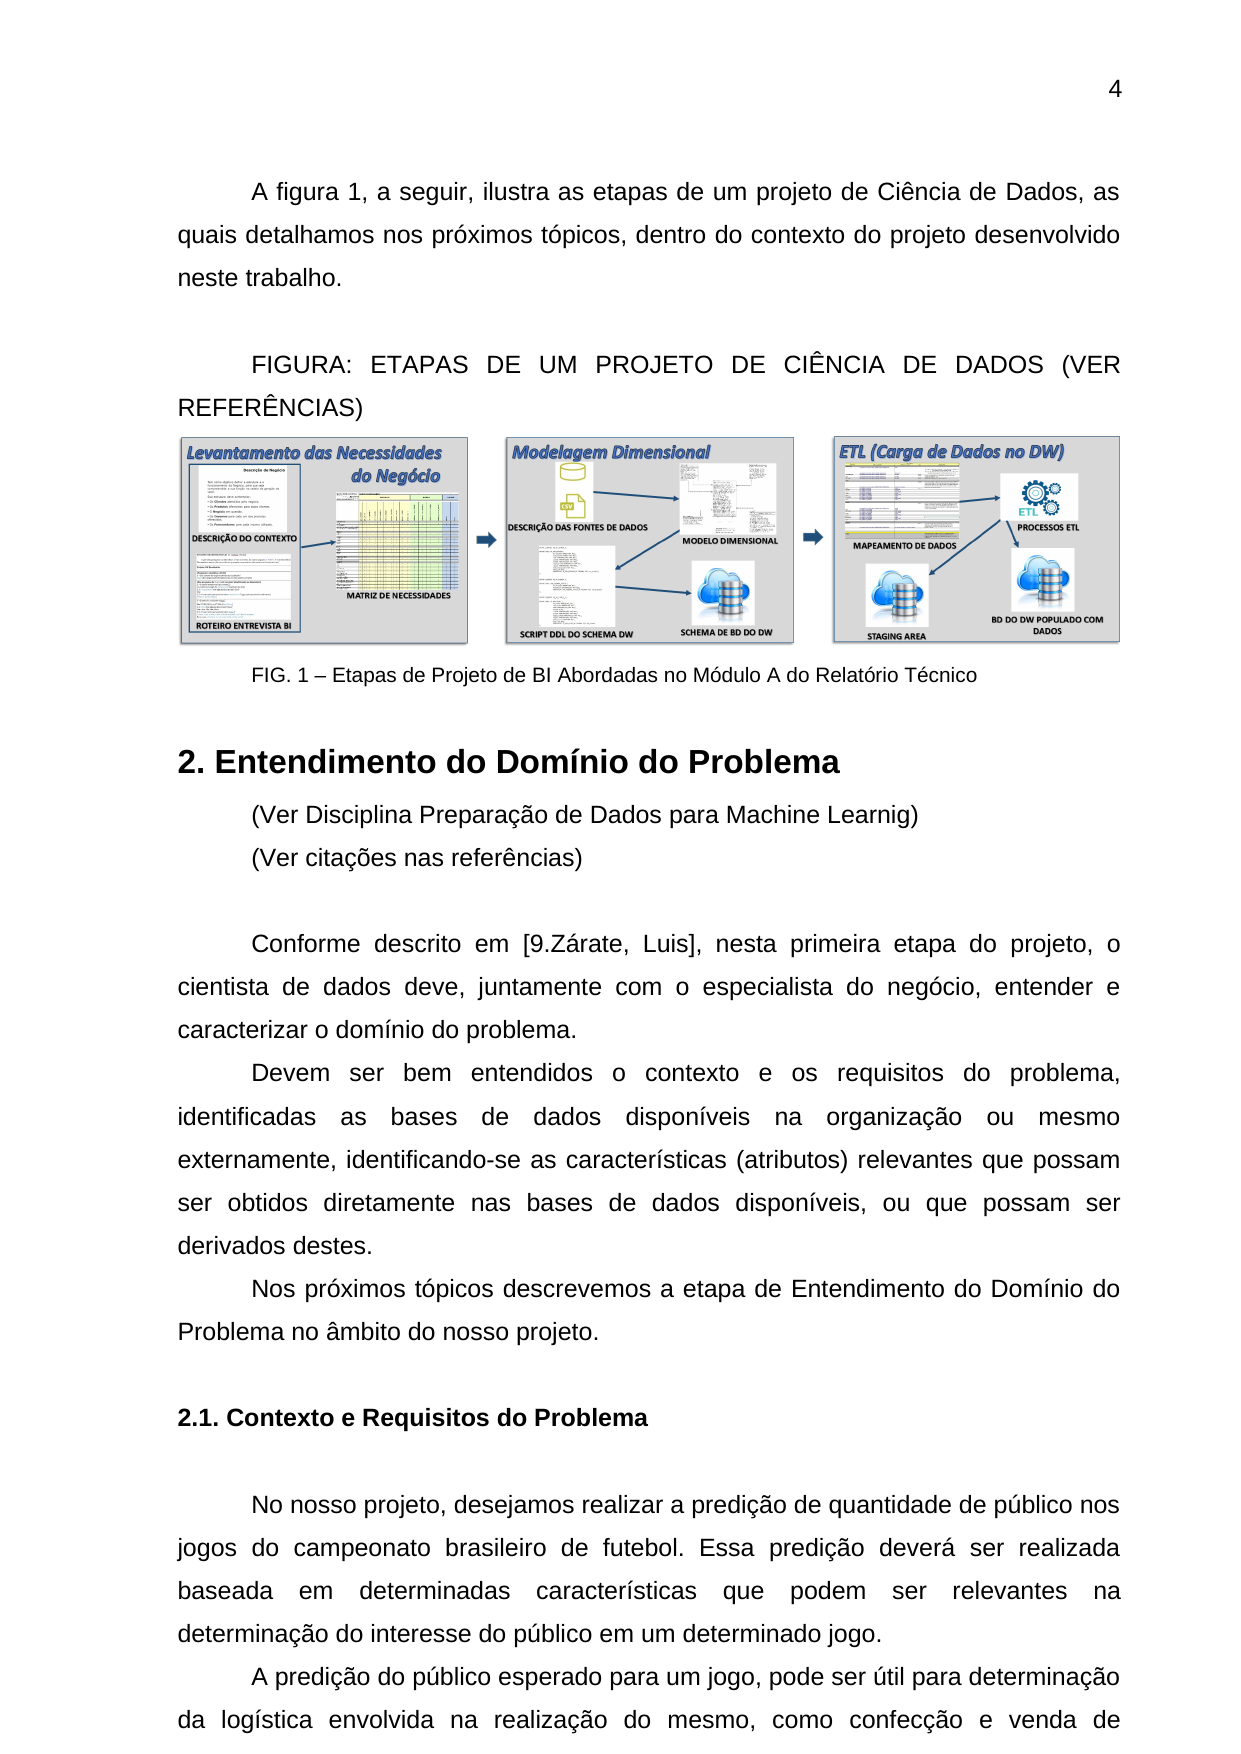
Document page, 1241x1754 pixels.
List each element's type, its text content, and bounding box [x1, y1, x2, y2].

text FIG. 1 – Etapas de Projeto de BI Abordadas no Módulo A do Relatório Técnico [177, 663, 1122, 687]
subtitle 2.1. Contexto e Requisitos do Problema [177, 1403, 1122, 1432]
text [177, 1662, 1122, 1734]
subtitle 2. Entendimento do Domínio do Problema [177, 742, 1122, 780]
text (Ver Disciplina Preparação de Dados para Machine Learnig) [177, 799, 1122, 828]
text (Ver citações nas referências) [177, 843, 1122, 871]
text Devem ser bem entendidos o contexto e os requisitos do problema, identificadas as bases de dados disponíveis na organização ou mesmo externamente, identificando-se as características (atributos) relevantes que possam ser obtidos diretamente nas bases de dados disponíveis, ou que possam ser derivados destes. [177, 1058, 1122, 1259]
text Conforme descrito em [9.Zárate, Luis], nesta primeira etapa do projeto, o cientista de dados deve, juntamente com o especialista do negócio, entender e caracterizar o domínio do problema. [177, 929, 1122, 1044]
text A figura 1, a seguir, ilustra as etapas de um projeto de Ciência de Dados, as quais detalhamos nos próximos tópicos, dentro do contexto do projeto desenvolvido neste trabalho. [177, 177, 1122, 292]
text No nosso projeto, desejamos realizar a predição de quantidade de público nos jogos do campeonato brasileiro de futebol. Essa predição deverá ser realizada baseada em determinadas características que podem ser relevantes na determinação do interesse do público em um determinado jogo. [177, 1489, 1122, 1648]
picture [177, 435, 1121, 649]
text FIGURA: ETAPAS DE UM PROJETO DE CIÊNCIA DE DADOS (VER REFERÊNCIAS) [177, 350, 1122, 422]
text Nos próximos tópicos descrevemos a etapa de Entendimento do Domínio do Problema no âmbito do nosso projeto. [177, 1274, 1122, 1346]
